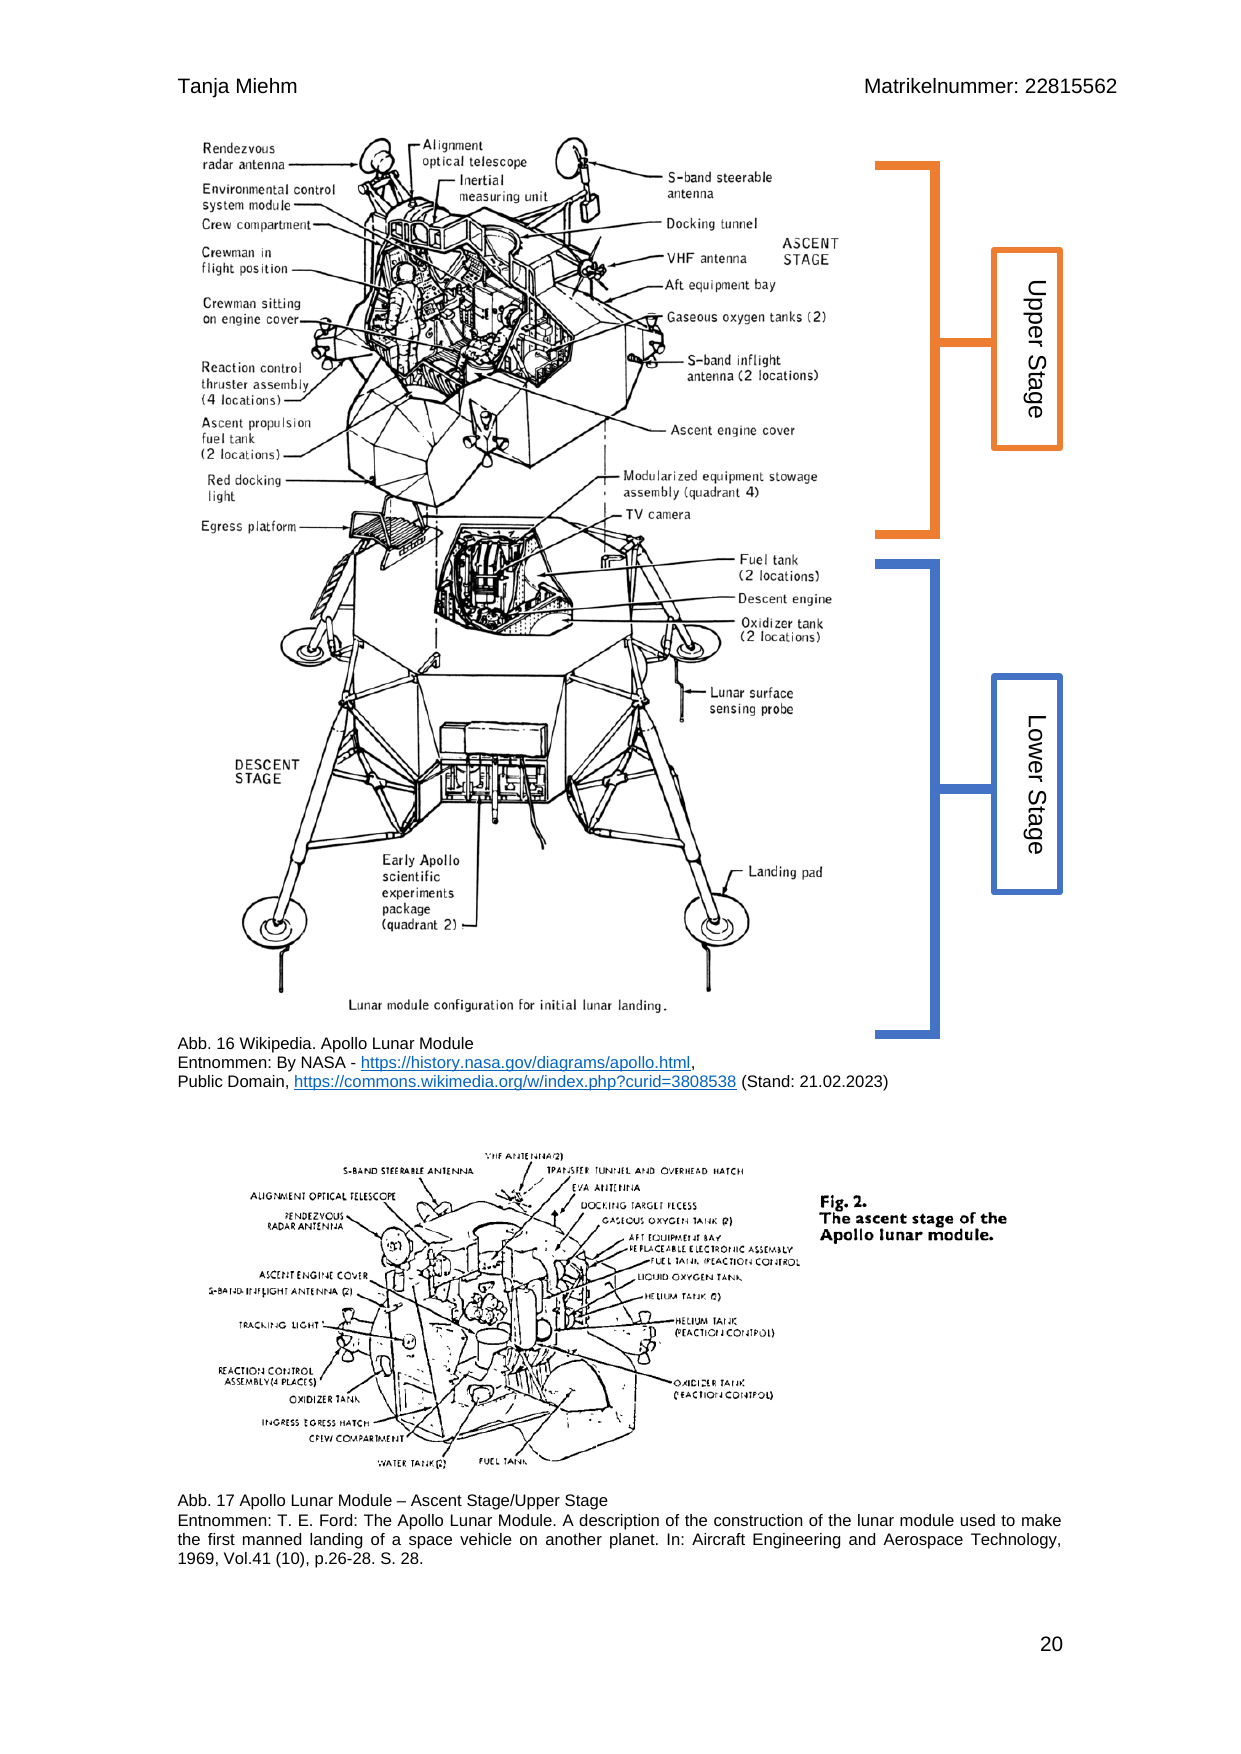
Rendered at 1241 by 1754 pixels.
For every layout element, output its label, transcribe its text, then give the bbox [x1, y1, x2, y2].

text Public Domain, https://commons.wikimedia.org/w/index.php?curid=3808538 (Stand: 21.02.2023) [177, 1072, 1063, 1091]
text Abb. 17 Apollo Lunar Module – Ascent Stage/Upper Stage [177, 1491, 1063, 1510]
picture [177, 121, 851, 1026]
text Abb. 16 Wikipedia. Apollo Lunar Module [177, 1034, 1063, 1053]
text Entnommen: T. E. Ford: The Apollo Lunar Module. A description of the construction of the lunar module used to make the first manned landing of a space vehicle on another planet. In: Aircraft Engineering and Aerospace Technology, 1969, Vol.41 (10), p.26-28. S. 28. [177, 1510, 1063, 1568]
text Entnommen: By NASA - https://history.nasa.gov/diagrams/apollo.html, [177, 1053, 1063, 1072]
picture [177, 1127, 1016, 1480]
